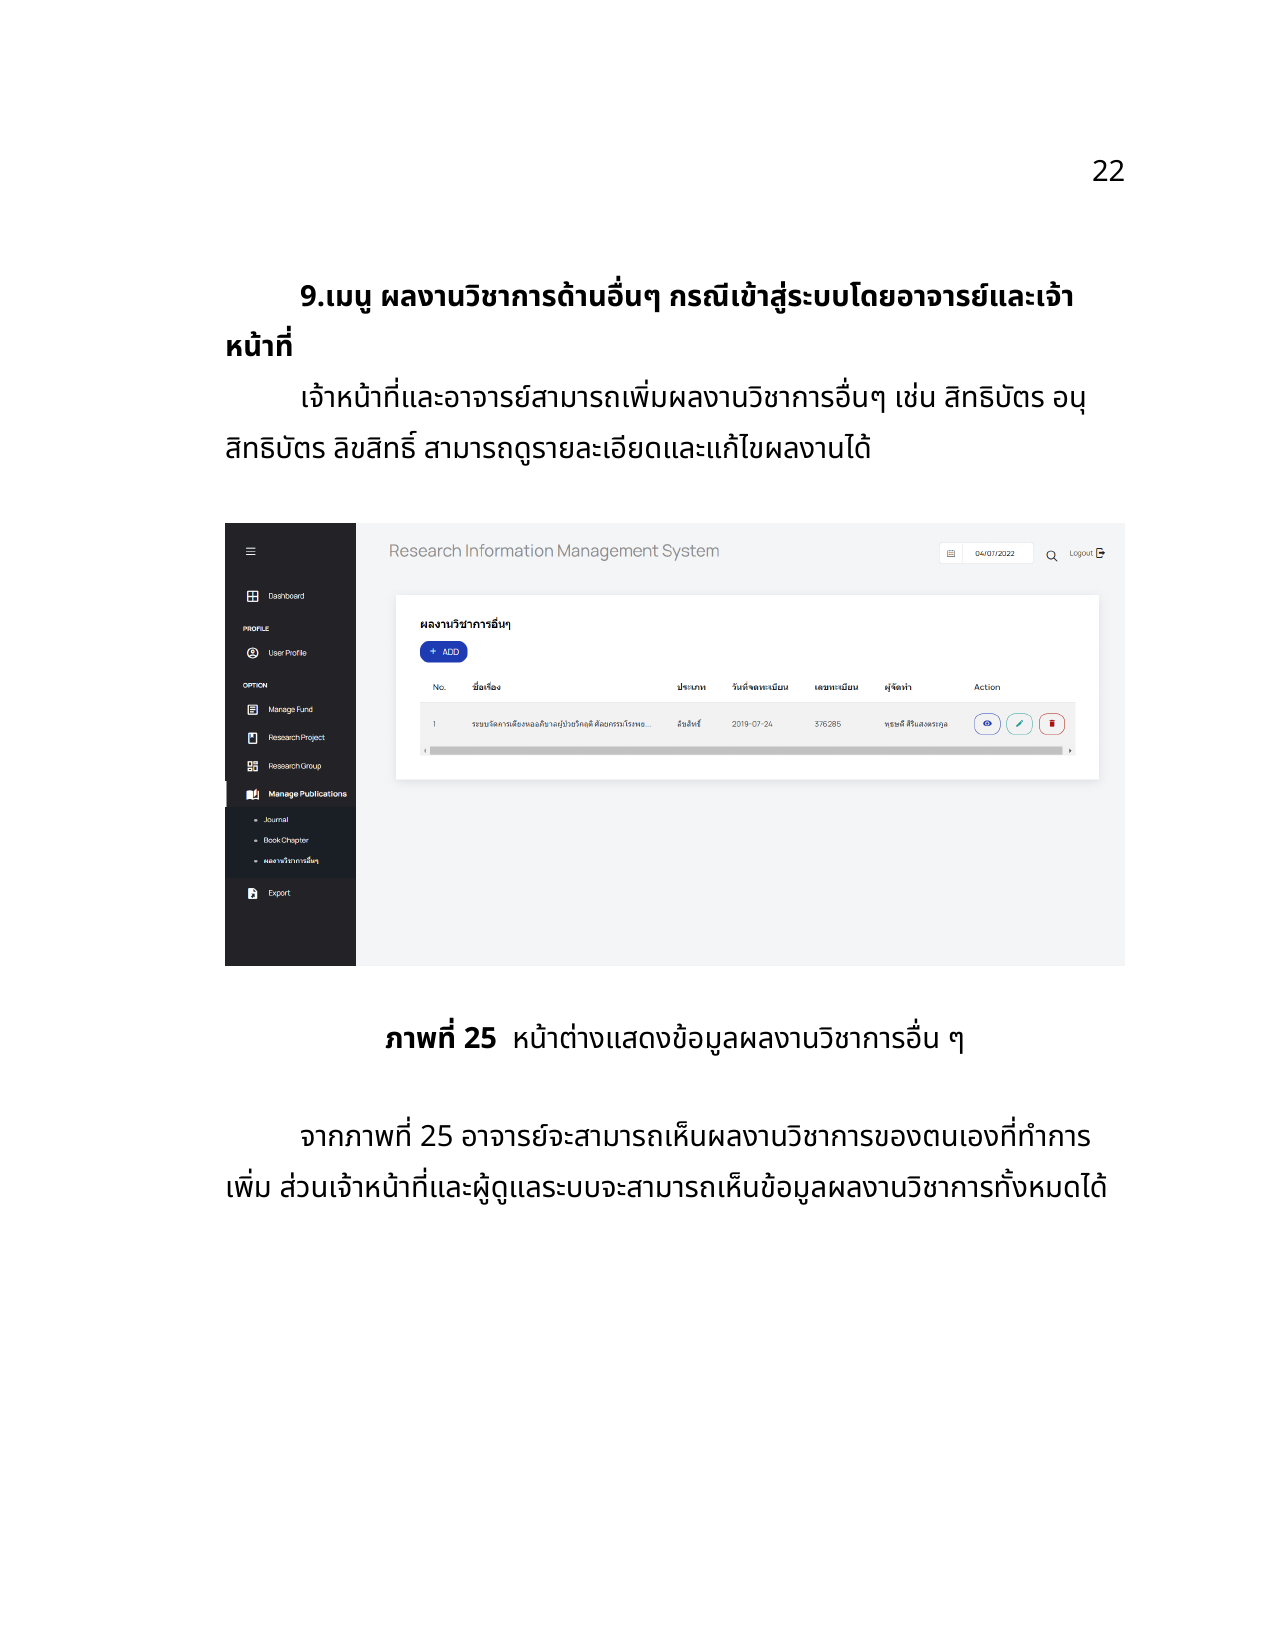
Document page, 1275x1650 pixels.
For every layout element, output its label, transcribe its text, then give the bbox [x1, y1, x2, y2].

subtitle 9.เมนู ผลงานวิชาการด้านอื่นๆ กรณีเข้าสู่ระบบโดยอาจารย์และเจ้าหน้าที่ [225, 275, 1125, 370]
text เจ้าหน้าที่และอาจารย์สามารถเพิ่มผลงานวิชาการอื่นๆ เช่น สิทธิบัตร อนุสิทธิบัตร ลิขสิทธิ์ สามารถดูรายละเอียดและแก้ไขผลงานได้ [225, 376, 1125, 471]
text ภาพที่ 25 หน้าต่างแสดงข้อมูลผลงานวิชาการอื่น ๆ [225, 1017, 1125, 1061]
picture [225, 523, 1125, 966]
text จากภาพที่ 25 อาจารย์จะสามารถเห็นผลงานวิชาการของตนเองที่ทำการเพิ่ม ส่วนเจ้าหน้าที่และผู้ดูแลระบบจะสามารถเห็นข้อมูลผลงานวิชาการทั้งหมดได้ [225, 1115, 1125, 1210]
